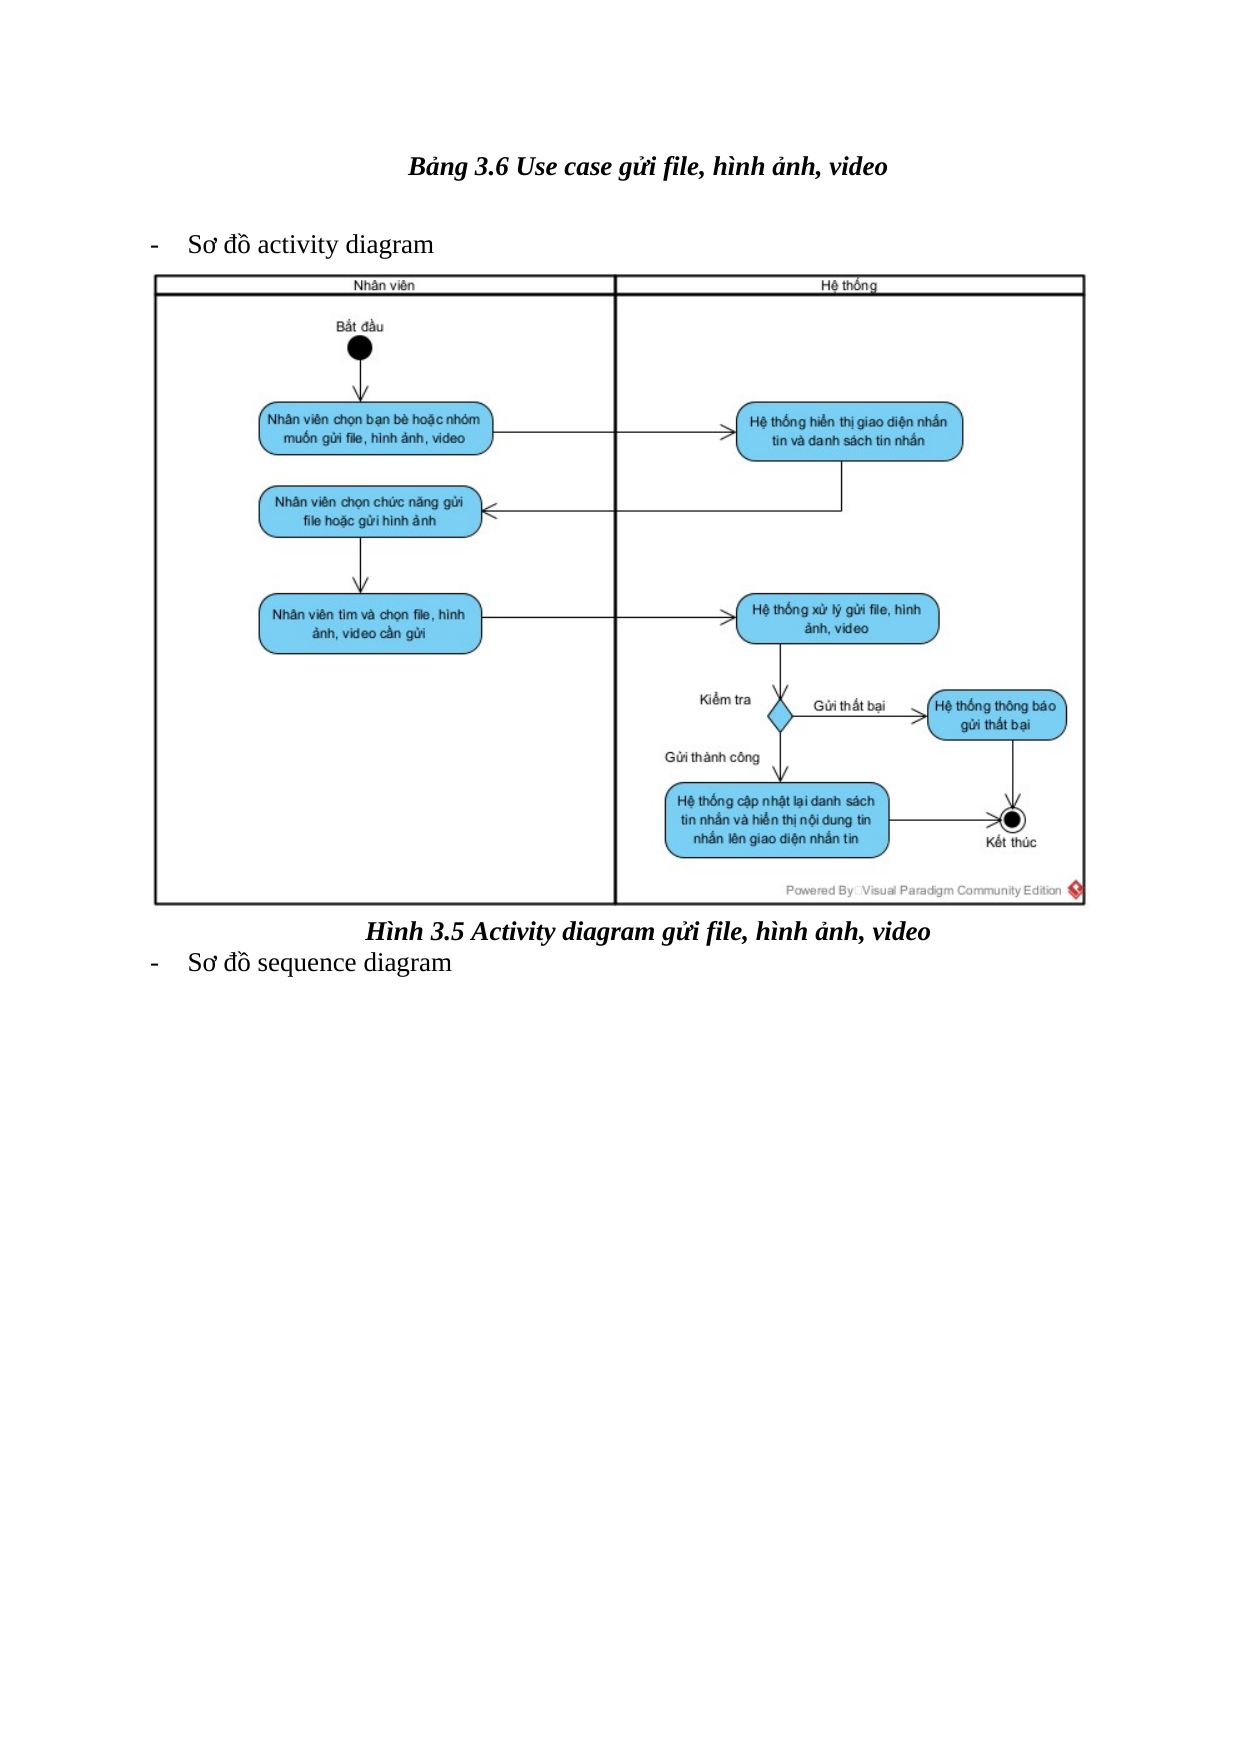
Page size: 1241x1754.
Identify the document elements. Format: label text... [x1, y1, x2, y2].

list Sơ đồ sequence diagram [150, 946, 1090, 977]
list Sơ đồ activity diagram [150, 228, 1090, 259]
text Hình 3.5 Activity diagram gửi file, hình ảnh, video [150, 915, 1090, 946]
picture [150, 274, 1091, 911]
text Bảng 3.6 Use case gửi file, hình ảnh, video [150, 150, 1090, 181]
